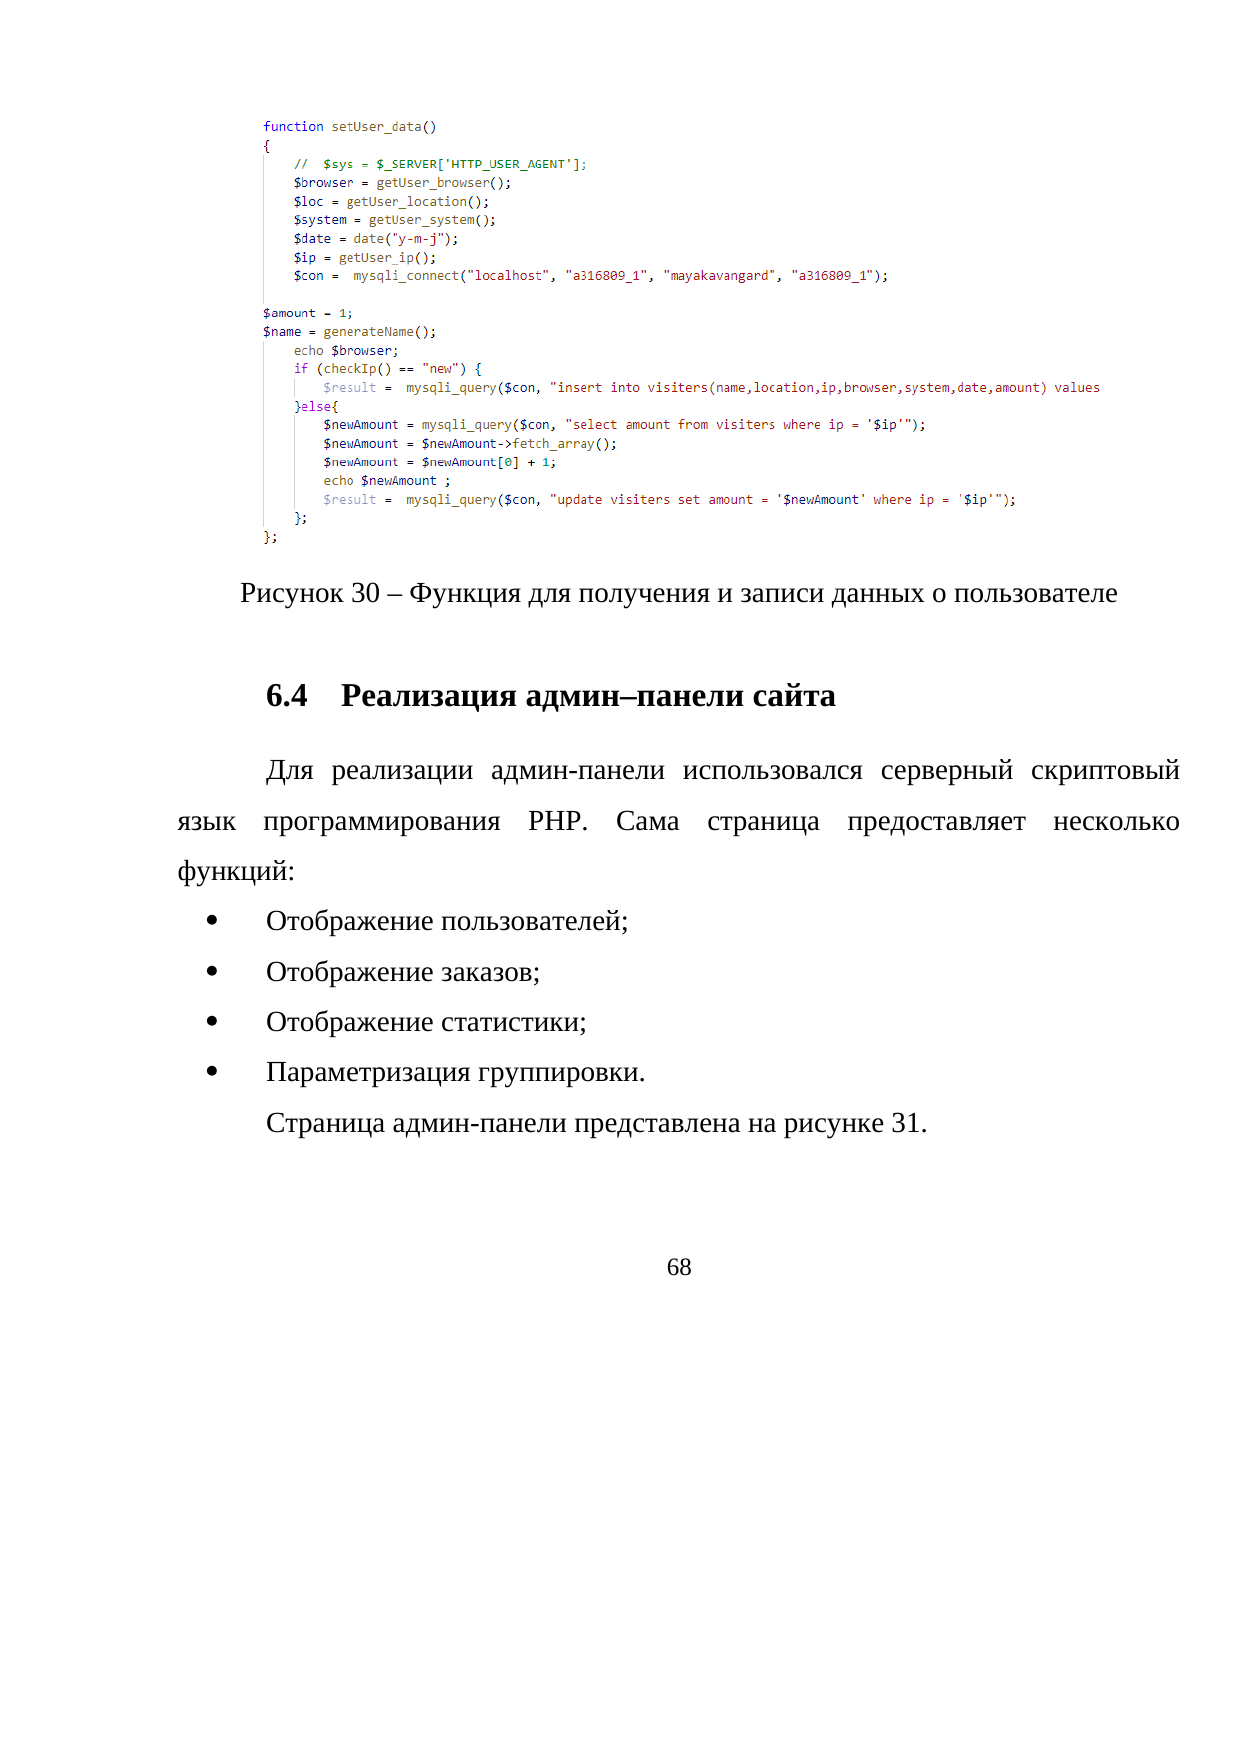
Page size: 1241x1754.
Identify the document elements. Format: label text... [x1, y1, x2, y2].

text Для реализации админ-панели использовался серверный скриптовый язык программирования PHP. Сама страница предоставляет несколько функций: [177, 752, 1181, 886]
text Отображение заказов; [207, 954, 1181, 987]
text Параметризация группировки. [207, 1054, 1181, 1088]
list Реализация админ–панели сайта [266, 676, 1181, 714]
text Рисунок 30 – Функция для получения и записи данных о пользователе [177, 575, 1181, 608]
text Отображение статистики; [207, 1004, 1181, 1038]
text Отображение пользователей; [207, 903, 1181, 937]
text Страница админ-панели представлена на рисунке 31. [177, 1105, 1181, 1138]
picture [256, 118, 1102, 559]
